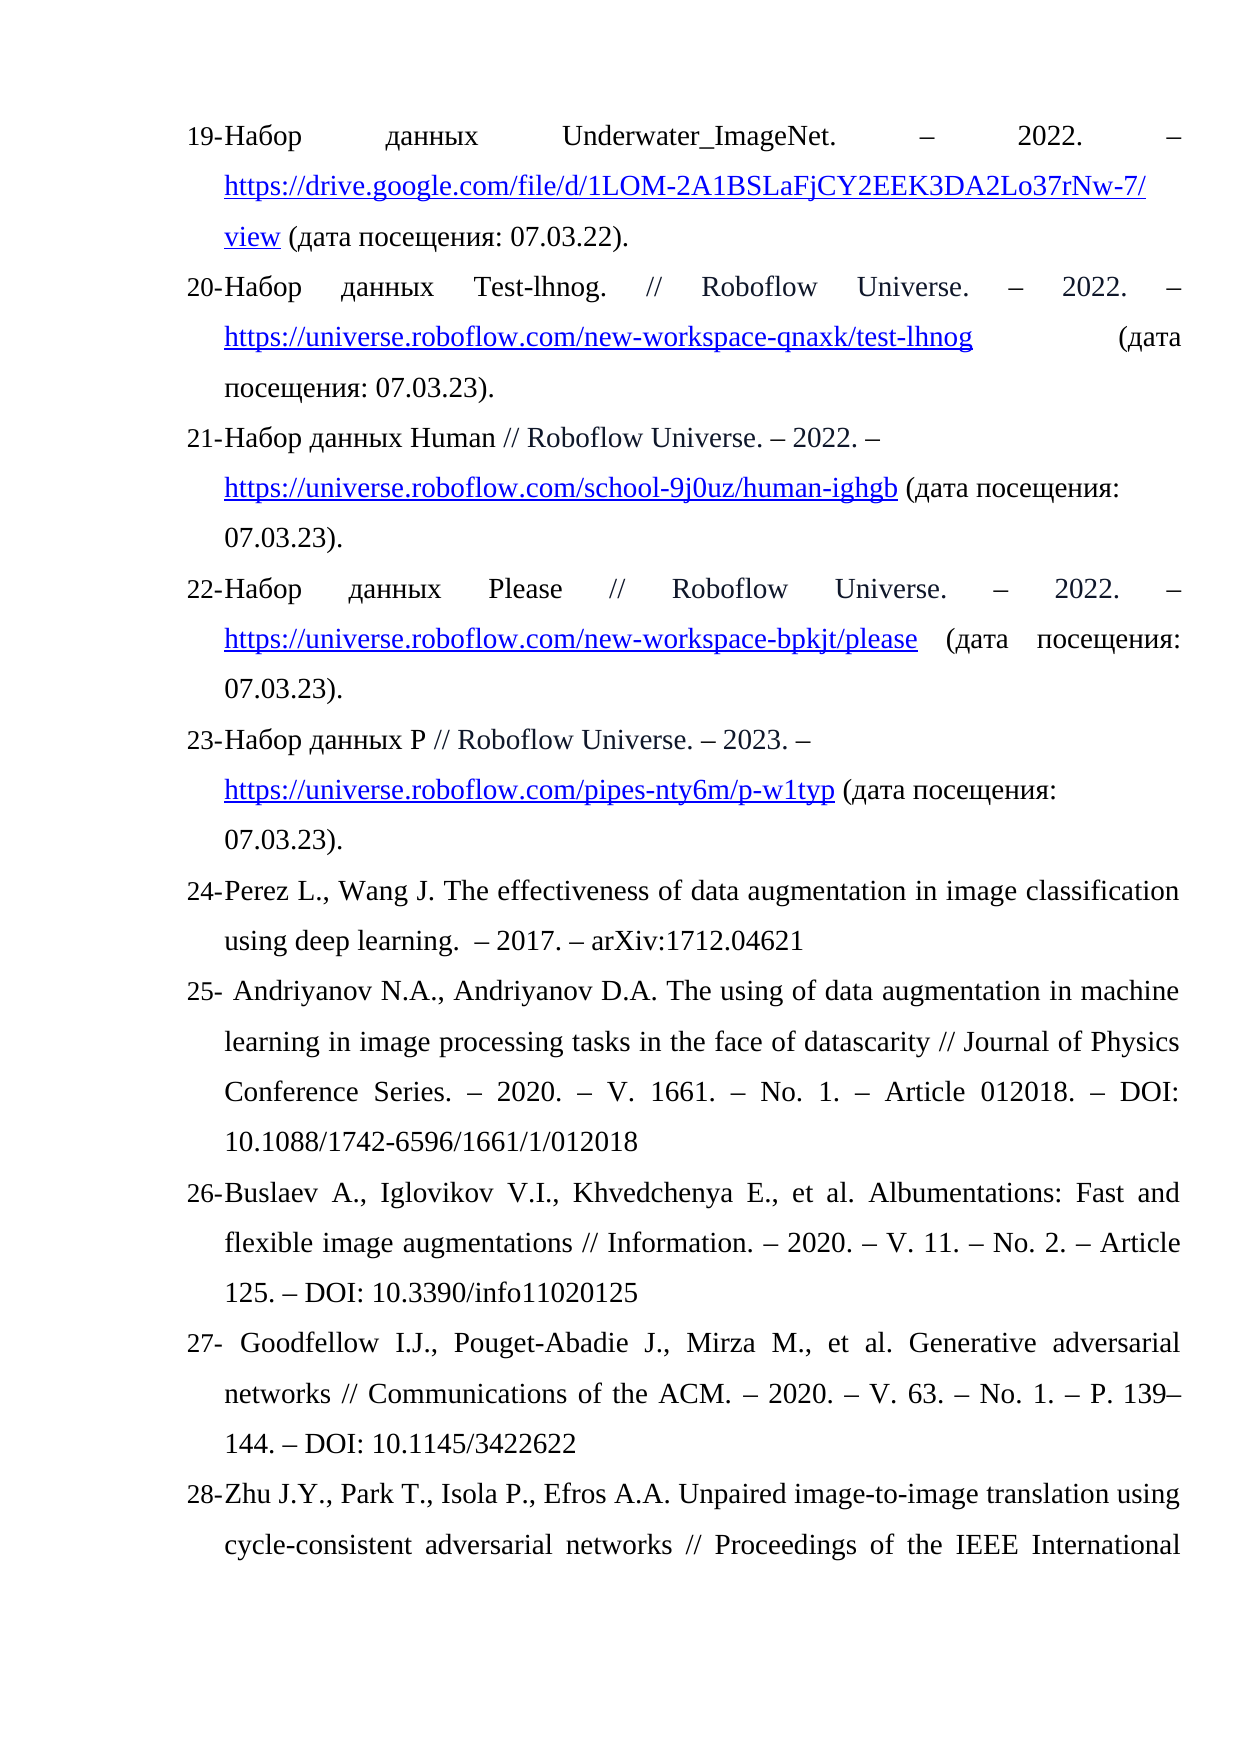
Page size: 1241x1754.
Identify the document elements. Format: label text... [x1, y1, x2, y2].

list Набор данных Underwater_ImageNet. – 2022. –https://drive.google.com/file/d/1LOM-2A1BSLaFjCY2EEK3DA2Lo37rNw-7/view (дата посещения: 07.03.22). [187, 118, 1181, 252]
list Набор данных Human // Roboflow Universe. – 2022. – https://universe.roboflow.com/school-9j0uz/human-ighgb (дата посещения: 07.03.23). [187, 420, 1181, 554]
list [187, 1477, 1181, 1560]
list Набор данных Test-lhnog. // Roboflow Universe. – 2022. –https://universe.roboflow.com/new-workspace-qnaxk/test-lhnog (дата посещения: 07.03.23). [187, 269, 1181, 403]
list Набор данных Please // Roboflow Universe. – 2022. – https://universe.roboflow.com/new-workspace-bpkjt/please (дата посещения: 07.03.23). [187, 571, 1181, 705]
list Набор данных P // Roboflow Universe. – 2023. – https://universe.roboflow.com/pipes-nty6m/p-w1typ (дата посещения: 07.03.23). [187, 722, 1181, 856]
list Goodfellow I.J., Pouget-Abadie J., Mirza M., et al. Generative adversarial networks // Communications of the ACM. – 2020. – V. 63. – No. 1. – P. 139–144. – DOI: 10.1145/3422622 [187, 1326, 1181, 1460]
list Andriyanov N.A., Andriyanov D.A. The using of data augmentation in machine learning in image processing tasks in the face of datascarity // Journal of Physics Conference Series. – 2020. – V. 1661. – No. 1. – Article 012018. – DOI: 10.1088/1742-6596/1661/1/012018 [187, 973, 1181, 1158]
list Buslaev A., Iglovikov V.I., Khvedchenya E., et al. Albumentations: Fast and flexible image augmentations // Information. – 2020. – V. 11. – No. 2. – Article 125. – DOI: 10.3390/info11020125 [187, 1175, 1181, 1309]
list Perez L., Wang J. The effectiveness of data augmentation in image classification using deep learning. – 2017. – arXiv:1712.04621 [187, 873, 1181, 957]
